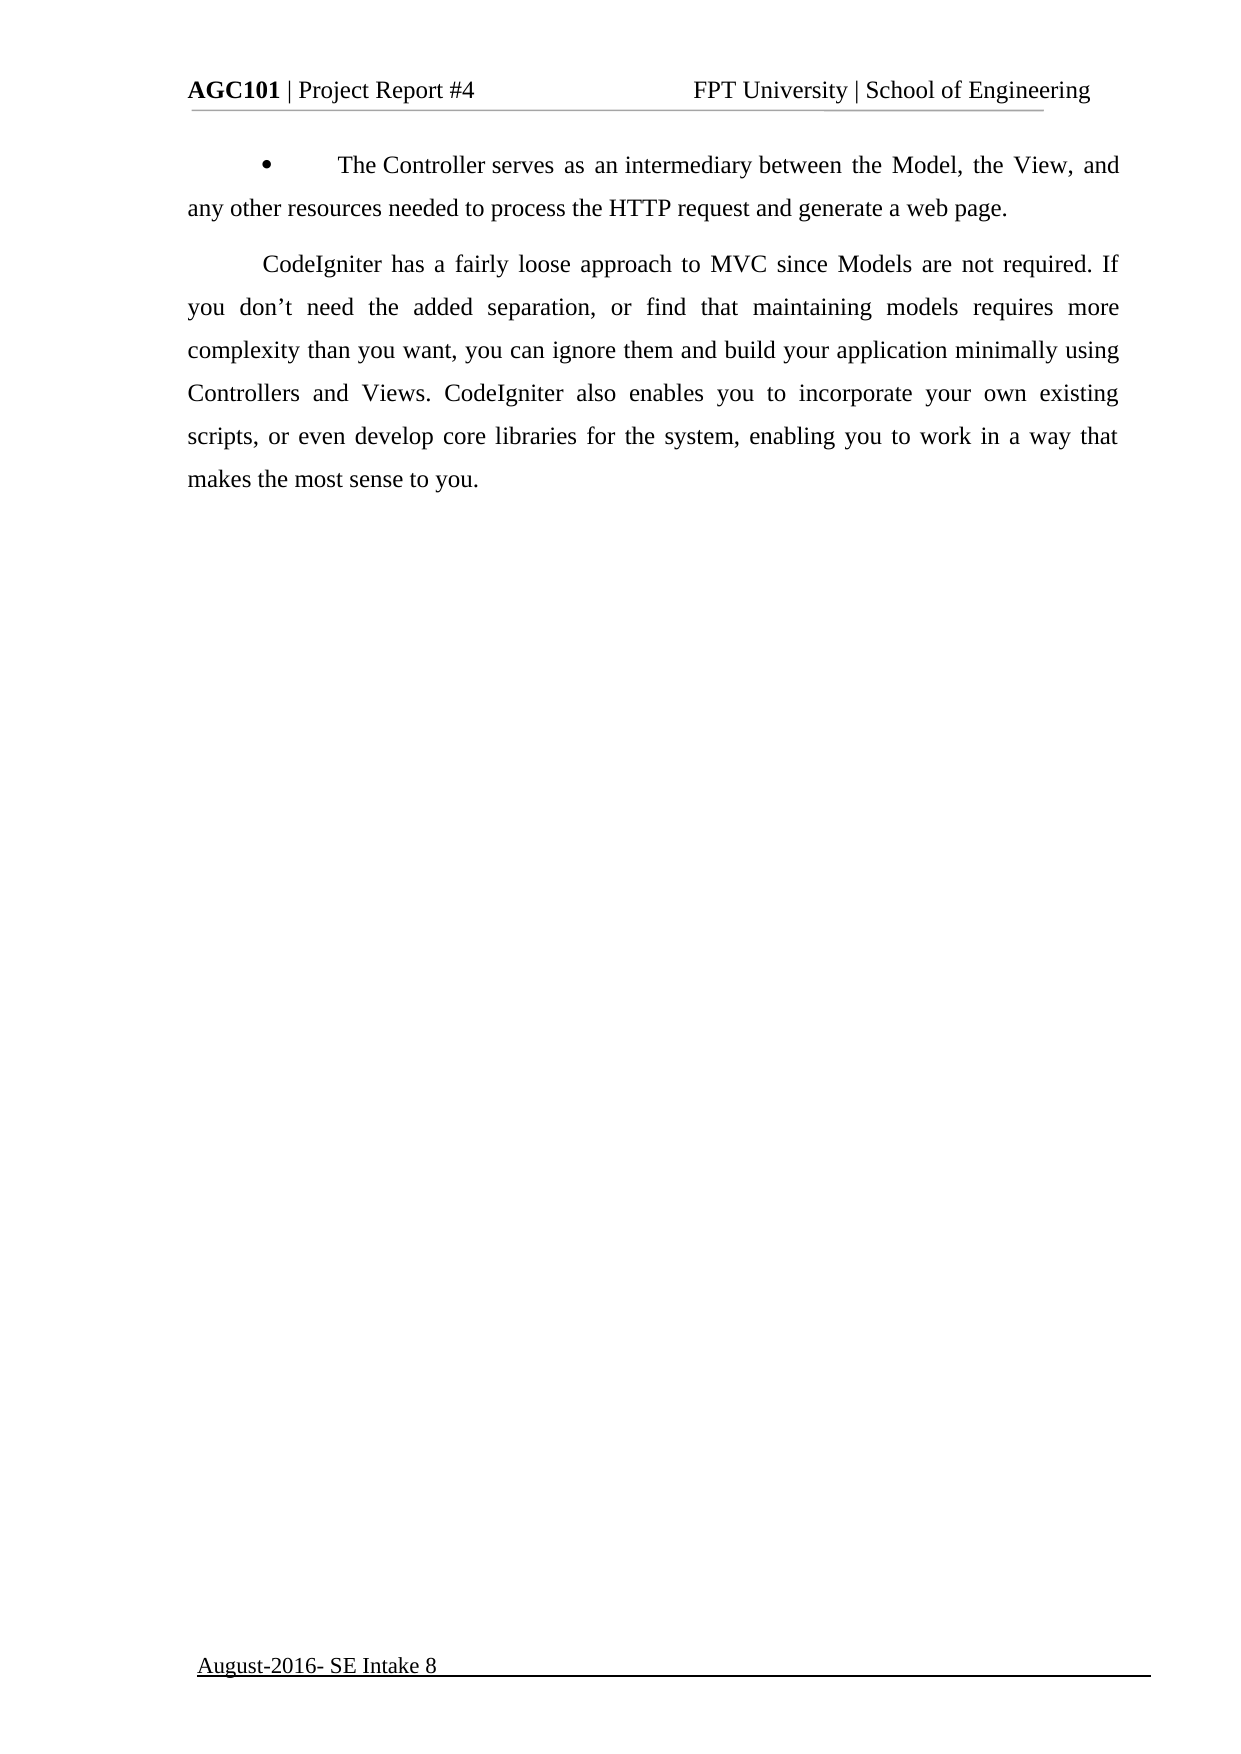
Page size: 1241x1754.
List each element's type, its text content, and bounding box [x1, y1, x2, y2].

list The Controller serves as an intermediary between the Model, the View, and any other resources needed to process the HTTP request and generate a web page. [187, 150, 1120, 222]
text CodeIgniter has a fairly loose approach to MVC since Models are not required. If you don’t need the added separation, or find that maintaining models requires more complexity than you want, you can ignore them and build your application minimally using Controllers and Views. CodeIgniter also enables you to incorporate your own existing scripts, or even develop core libraries for the system, enabling you to work in a way that makes the most sense to you. [187, 249, 1120, 493]
